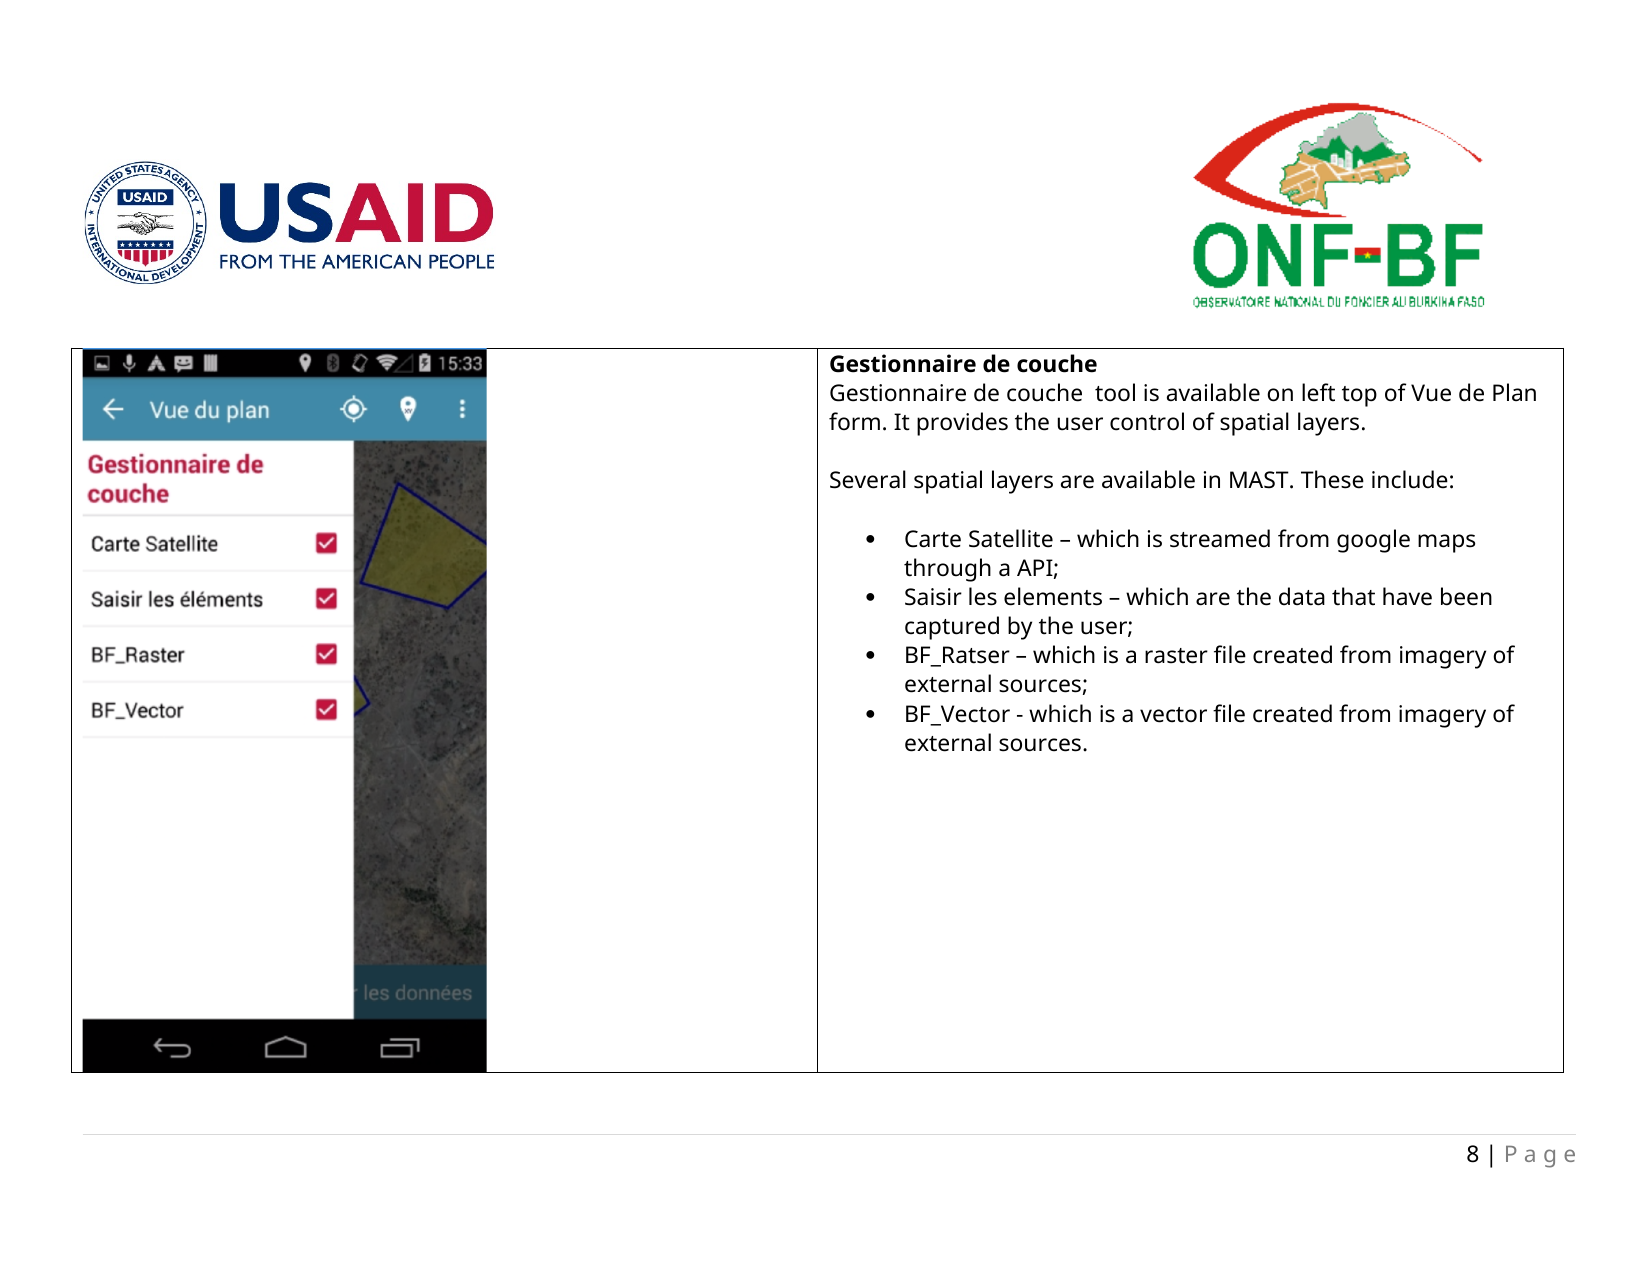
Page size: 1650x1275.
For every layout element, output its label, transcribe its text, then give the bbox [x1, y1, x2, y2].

picture [82, 159, 496, 286]
table_header [487, 349, 817, 1072]
table_header Gestionnaire de couche Gestionnaire de couche tool is available on left top of Vue de Plan form. It provides the user control of spatial layers. Several spatial layers are available in MAST. These include: Carte Satellite – which is streamed from google maps through a API; Saisir les elements – which are the data that have been captured by the user; BF_Ratser – which is a raster file created from imagery of external sources; BF_Vector - which is a vector file created from imagery of external sources. [818, 349, 1563, 1072]
picture [82, 348, 487, 1072]
picture [1134, 100, 1555, 312]
table_header [72, 349, 82, 1072]
